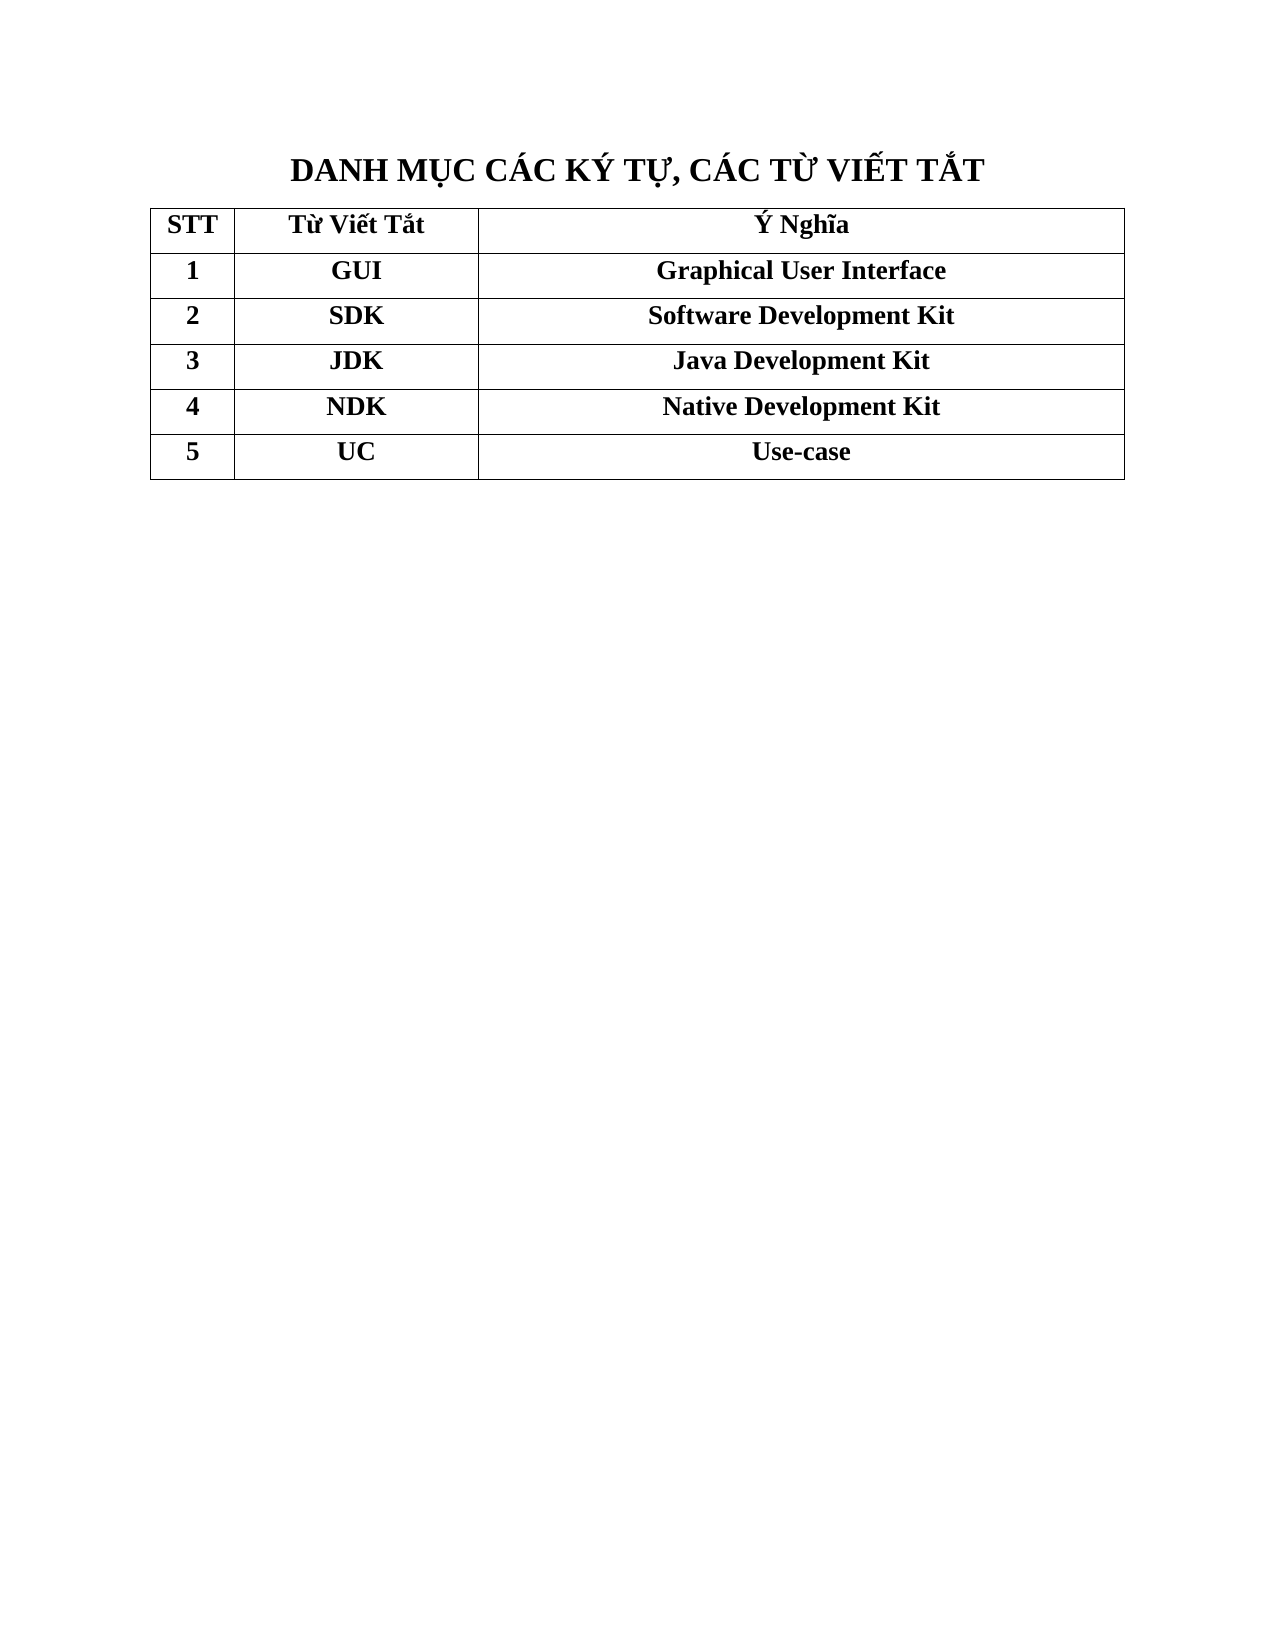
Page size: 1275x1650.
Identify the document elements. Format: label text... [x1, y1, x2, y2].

table_cell SDK [235, 299, 478, 343]
table_cell Native Development Kit [479, 390, 1124, 434]
table_cell 2 [151, 299, 234, 343]
table_cell Software Development Kit [479, 299, 1124, 343]
text DANH MỤC CÁC KÝ TỰ, CÁC TỪ VIẾT TẮT [150, 150, 1125, 188]
table_cell 3 [151, 345, 234, 389]
table_cell 1 [151, 254, 234, 298]
table_header STT [151, 209, 234, 253]
table_cell Graphical User Interface [479, 254, 1124, 298]
table_cell Java Development Kit [479, 345, 1124, 389]
table_cell JDK [235, 345, 478, 389]
table_cell 5 [151, 435, 234, 479]
table_header Từ Viết Tắt [235, 209, 478, 253]
table_header Ý Nghĩa [479, 209, 1124, 253]
table_cell UC [235, 435, 478, 479]
table_cell Use-case [479, 435, 1124, 479]
table_cell GUI [235, 254, 478, 298]
table_cell NDK [235, 390, 478, 434]
table_cell 4 [151, 390, 234, 434]
